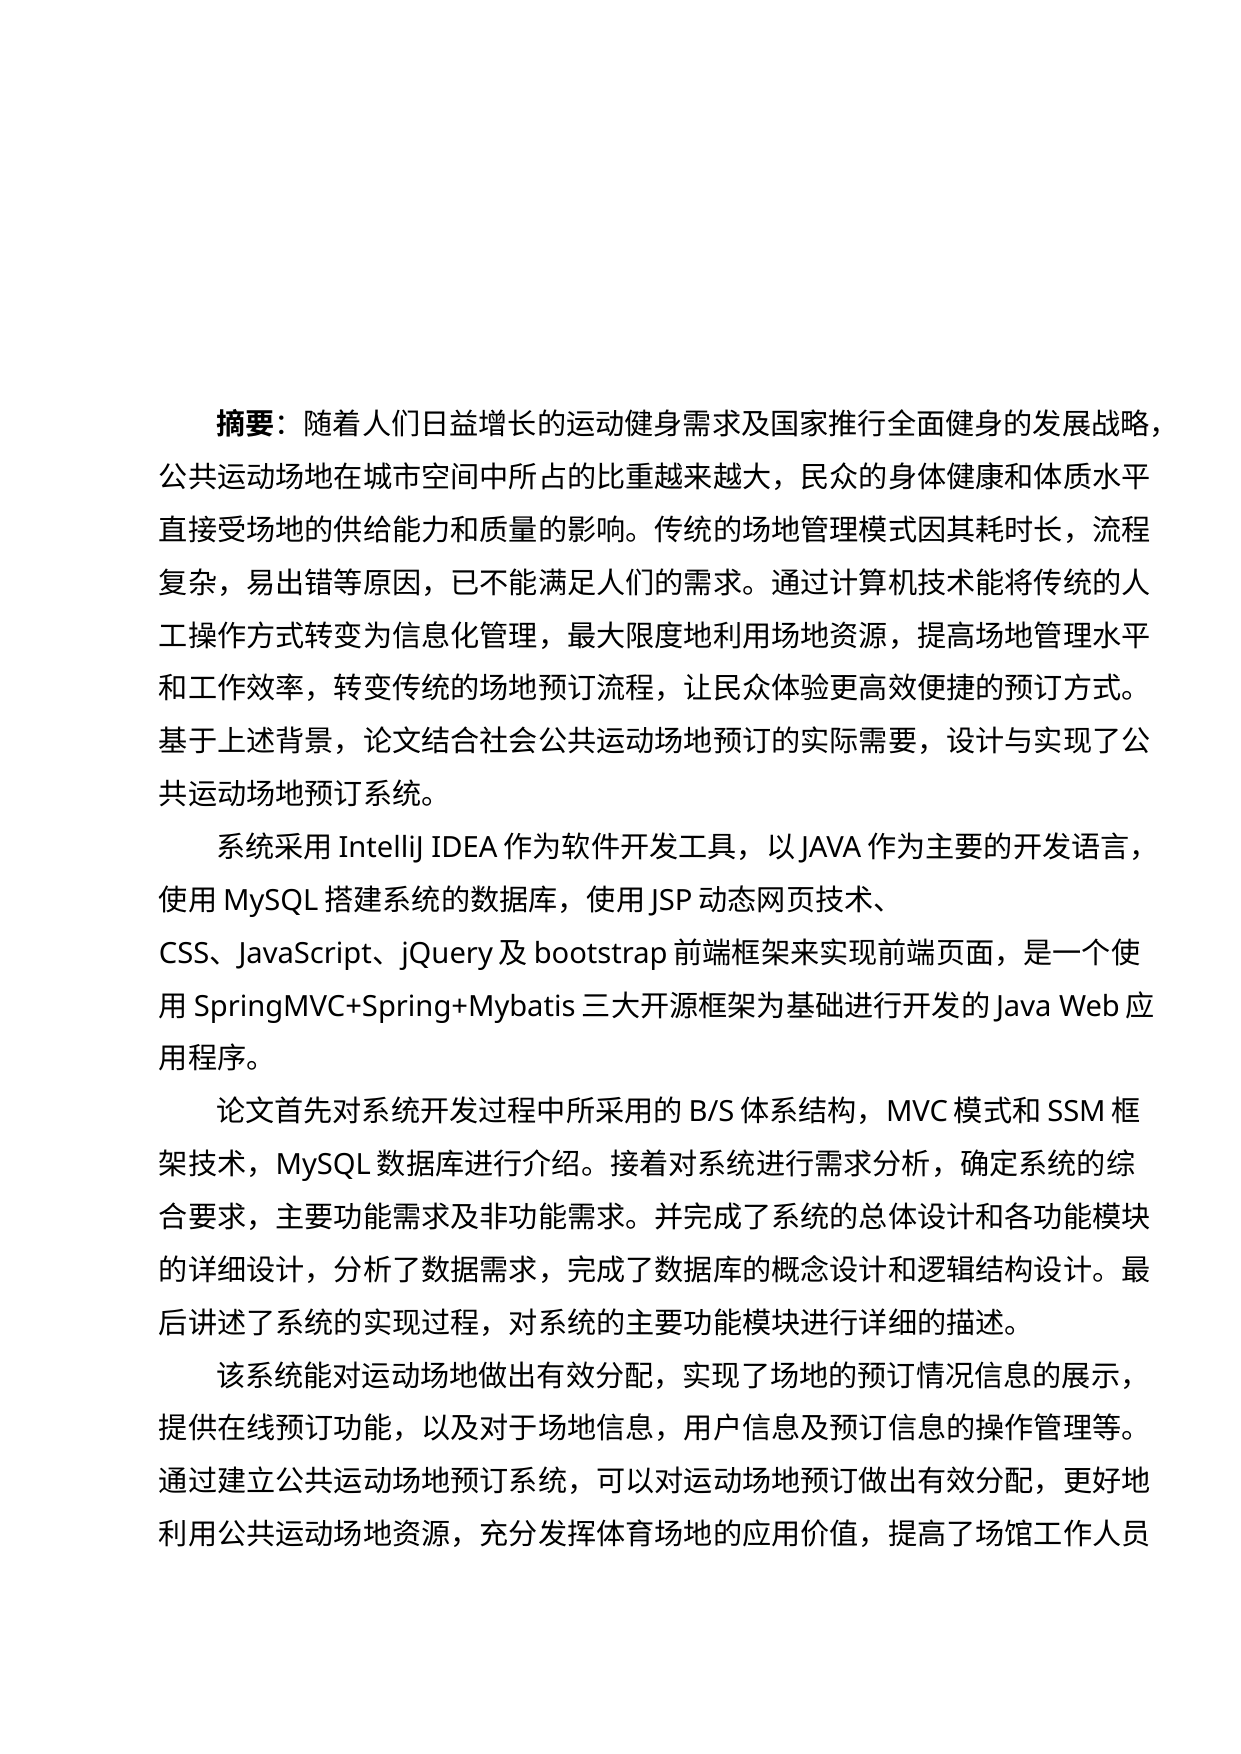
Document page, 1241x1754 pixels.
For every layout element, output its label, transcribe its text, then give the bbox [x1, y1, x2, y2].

text 摘要：随着人们日益增长的运动健身需求及国家推行全面健身的发展战略，公共运动场地在城市空间中所占的比重越来越大，民众的身体健康和体质水平直接受场地的供给能力和质量的影响。传统的场地管理模式因其耗时长，流程复杂，易出错等原因，已不能满足人们的需求。通过计算机技术能将传统的人工操作方式转变为信息化管理，最大限度地利用场地资源，提高场地管理水平和工作效率，转变传统的场地预订流程，让民众体验更高效便捷的预订方式。基于上述背景，论文结合社会公共运动场地预订的实际需要，设计与实现了公共运动场地预订系统。 [159, 401, 1157, 813]
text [159, 1352, 1157, 1553]
text 论文首先对系统开发过程中所采用的B/S体系结构，MVC模式和SSM框架技术，MySQL数据库进行介绍。接着对系统进行需求分析，确定系统的综合要求，主要功能需求及非功能需求。并完成了系统的总体设计和各功能模块的详细设计，分析了数据需求，完成了数据库的概念设计和逻辑结构设计。最后讲述了系统的实现过程，对系统的主要功能模块进行详细的描述。 [159, 1088, 1157, 1342]
text 系统采用IntelliJ IDEA作为软件开发工具，以JAVA作为主要的开发语言，使用MySQL搭建系统的数据库，使用JSP动态网页技术、CSS、JavaScript、jQuery及bootstrap前端框架来实现前端页面，是一个使用SpringMVC+Spring+Mybatis三大开源框架为基础进行开发的Java Web应用程序。 [159, 823, 1157, 1077]
